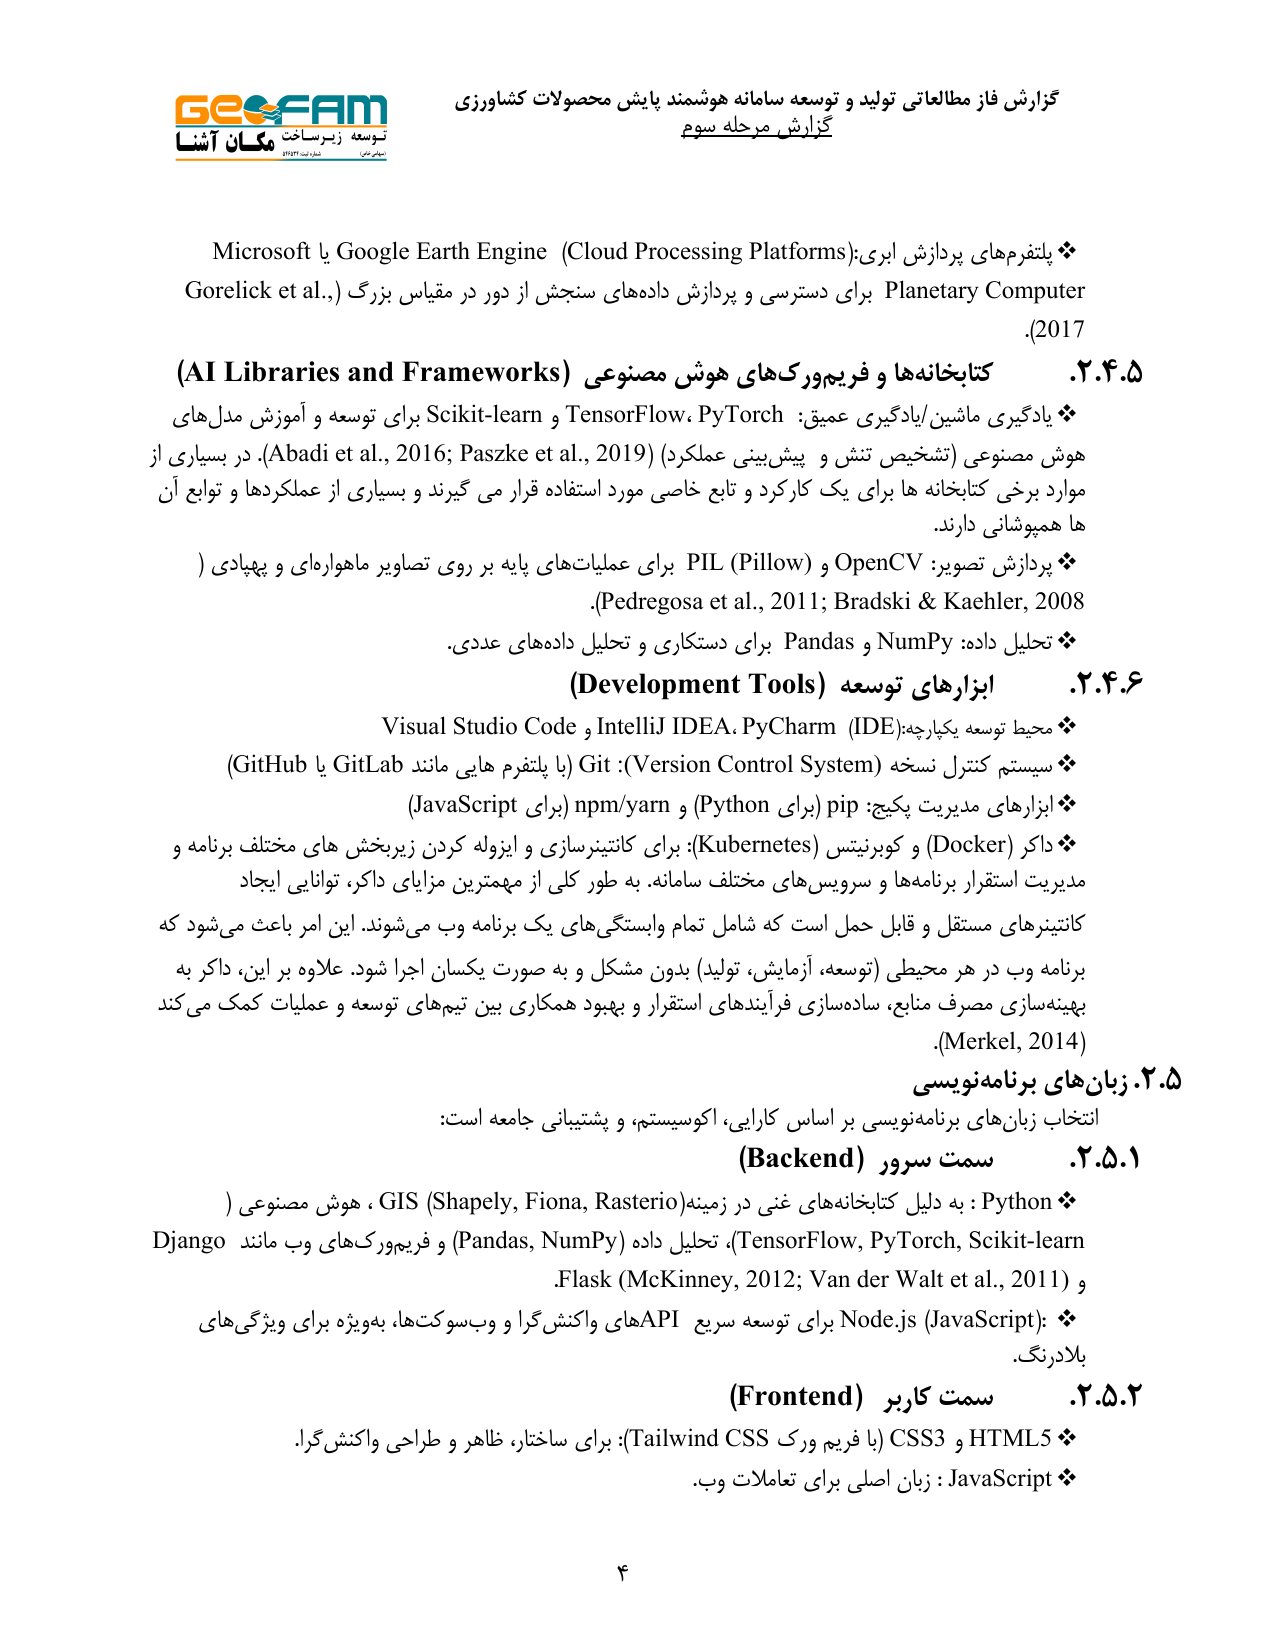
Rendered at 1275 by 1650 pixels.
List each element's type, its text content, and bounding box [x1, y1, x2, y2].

subtitle کتابخانه‌ها و فریم‌ورک‌های هوش مصنوعی (AI Libraries and Frameworks) [148, 354, 1068, 392]
picture [174, 89, 389, 168]
subtitle سمت سرور (Backend) [148, 1141, 1068, 1178]
subtitle سمت کاربر (Frontend) [148, 1378, 1068, 1416]
list داکر (Docker) و کوبرنیتس (Kubernetes): برای کانتینرسازی و ایزوله کردن زیربخش های مختلف برنامه و مدیریت استقرار برنامه‌ها و سرویس‌های مختلف سامانه. به طور کلی از مهمترین مزایای داکر، توانایی ایجاد کانتینرهای مستقل و قابل حمل است که شامل تمام وابستگی‌های یک برنامه وب می‌شوند. این امر باعث می‌شود که برنامه وب در هر محیطی (توسعه، آزمایش، تولید) بدون مشکل و به صورت یکسان اجرا شود. علاوه بر این، داکر به بهینه‌سازی مصرف منابع، ساده‌سازی فرآیندهای استقرار و بهبود همکاری بین تیم‌های توسعه و عملیات کمک می‌کند (Merkel, 2014). [148, 829, 1085, 1059]
subtitle ابزارهای توسعه (Development Tools) [148, 666, 1068, 704]
subtitle زبان‌های برنامه‌نویسی [148, 1066, 1132, 1099]
list سیستم کنترل نسخه Git :(Version Control System) (با پلتفرم هایی مانند GitLab یا GitHub) [148, 749, 1085, 783]
list Python : به دلیل کتابخانه‌های غنی در زمینه(Shapely, Fiona, Rasterio) GIS ، هوش مصنوعی (TensorFlow, PyTorch, Scikit-learn)، تحلیل داده (Pandas, NumPy) و فریم‌ورک‌های وب مانند Django و Flask (McKinney, 2012; Van der Walt et al., 2011). [148, 1186, 1085, 1297]
list محیط توسعه یکپارچه:(IDE) IntelliJ IDEA، PyCharm و Visual Studio Code [148, 711, 1085, 743]
list تحلیل داده: NumPy و Pandas برای دستکاری و تحلیل داده‌های عددی. [148, 626, 1085, 659]
list یادگیری ماشین/یادگیری عمیق: TensorFlow، PyTorch و Scikit-learn برای توسعه و آموزش مدل‌های هوش مصنوعی (تشخیص تنش و پیش‌بینی عملکرد) (Abadi et al., 2016; Paszke et al., 2019). در بسیاری از موارد برخی کتابخانه ها برای یک کارکرد و تابع خاصی مورد استفاده قرار می گیرند و بسیاری از عملکردها و توابع آن ها همپوشانی دارند. [148, 399, 1085, 542]
list HTML5 و CSS3 (با فریم ورک Tailwind CSS): برای ساختار، ظاهر و طراحی واکنش‌گرا. [148, 1423, 1085, 1456]
list پردازش تصویر: OpenCV و PIL (Pillow) برای عملیات‌های پایه بر روی تصاویر ماهواره‌ای و پهپادی (Pedregosa et al., 2011; Bradski & Kaehler, 2008). [148, 547, 1085, 619]
list :(JavaScript) Node.js برای توسعه سریع APIهای واکنش‌گرا و وب‌سوکت‌ها، به‌ویژه برای ویژگی‌های بلادرنگ. [148, 1304, 1085, 1372]
text انتخاب زبان‌های برنامه‌نویسی بر اساس کارایی، اکوسیستم، و پشتیبانی جامعه است: [148, 1106, 1127, 1135]
list پلتفرم‌های پردازش ابری:(Cloud Processing Platforms) Google Earth Engine یا Microsoft Planetary Computer برای دسترسی و پردازش داده‌های سنجش از دور در مقیاس بزرگ (Gorelick et al., 2017). [148, 236, 1085, 347]
list JavaScript : زبان اصلی برای تعاملات وب. [148, 1463, 1085, 1496]
list ابزارهای مدیریت پکیج: pip (برای Python) و npm/yarn (برای JavaScript) [148, 789, 1085, 822]
